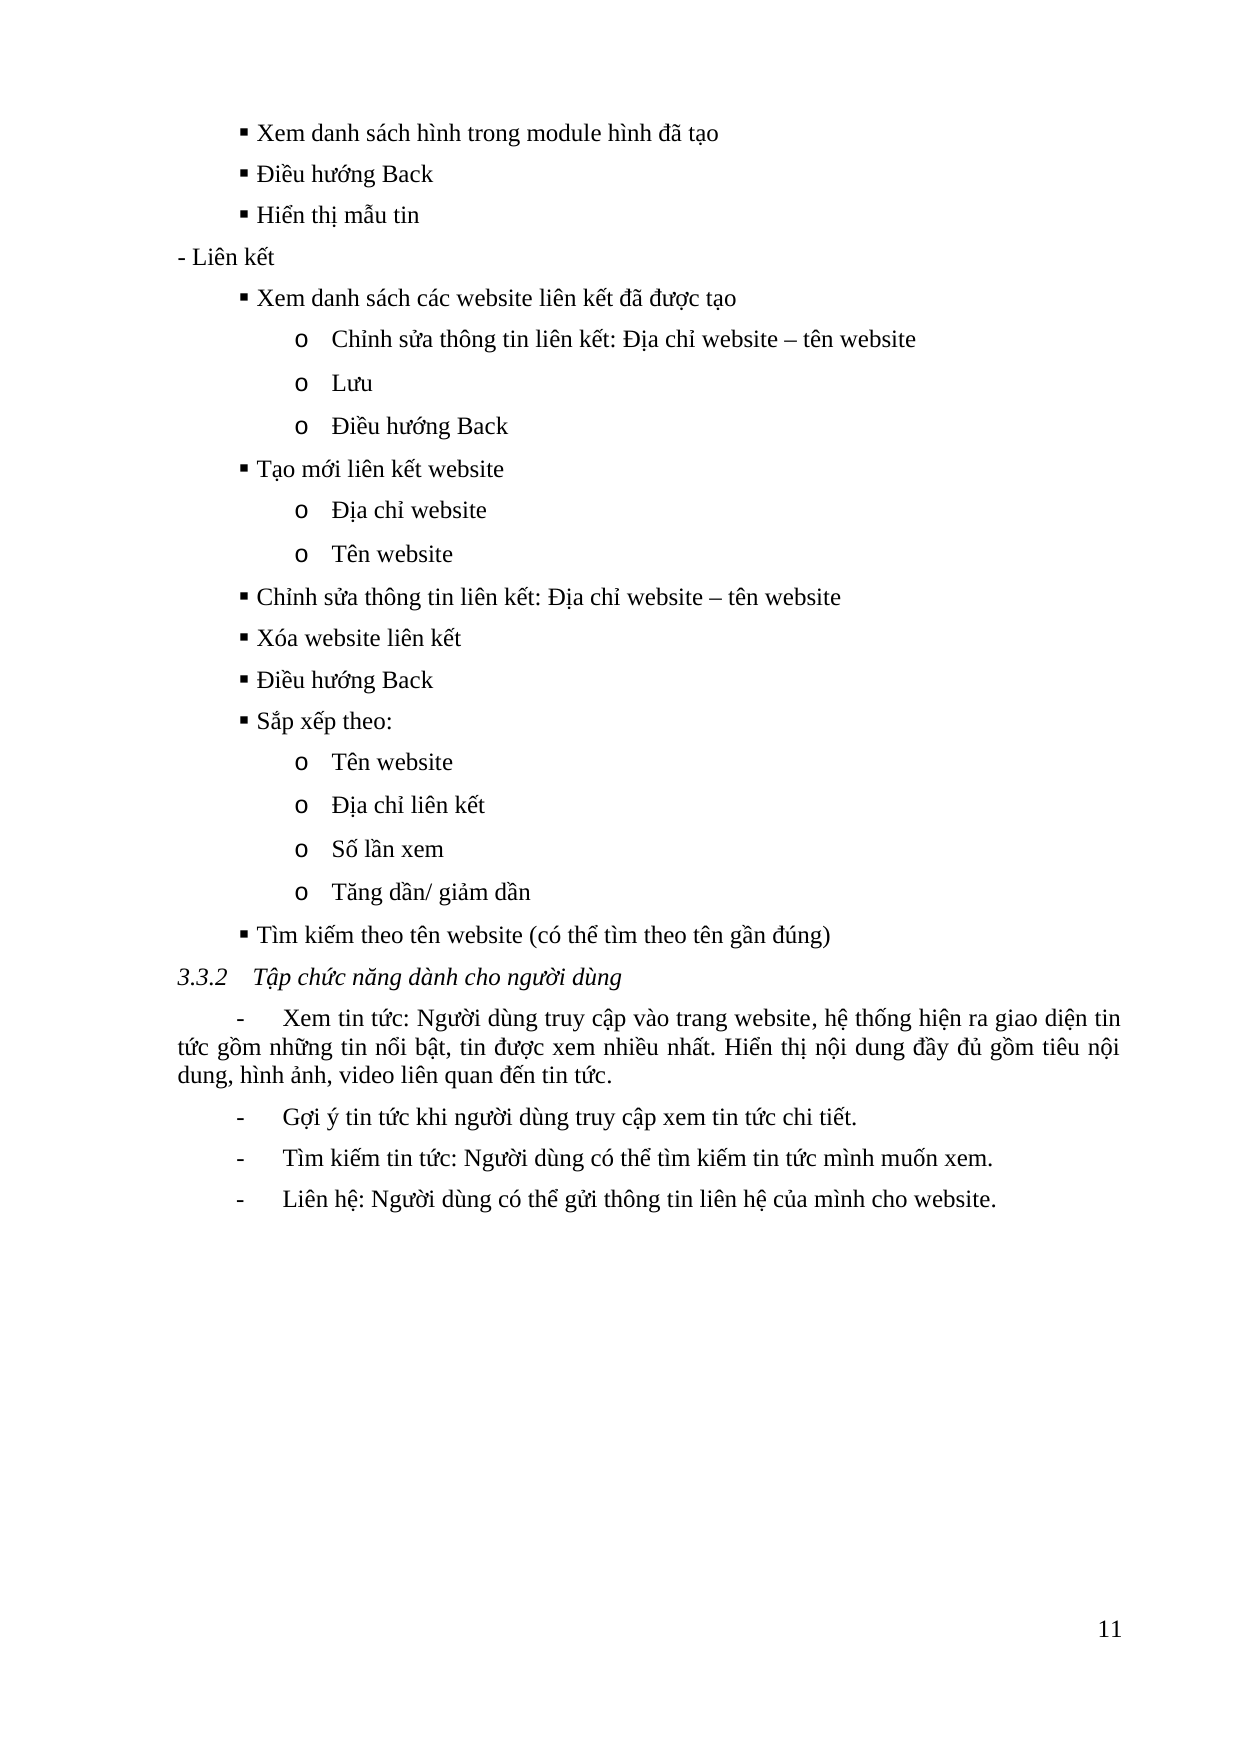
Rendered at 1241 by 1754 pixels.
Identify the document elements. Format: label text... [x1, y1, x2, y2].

list Xem tin tức: Người dùng truy cập vào trang website, hệ thống hiện ra giao diện tin tức gồm những tin nổi bật, tin được xem nhiều nhất. Hiển thị nội dung đầy đủ gồm tiêu nội dung, hình ảnh, video liên quan đến tin tức. [177, 1003, 1122, 1089]
list Sắp xếp theo: [238, 706, 1122, 735]
list Lưu [294, 368, 1122, 398]
list Liên hệ: Người dùng có thể gửi thông tin liên hệ của mình cho website. [177, 1184, 1122, 1213]
list Chỉnh sửa thông tin liên kết: Địa chỉ website – tên website [294, 324, 1122, 355]
list Tìm kiếm tin tức: Người dùng có thể tìm kiếm tin tức mình muốn xem. [177, 1143, 1122, 1172]
list Điều hướng Back [238, 665, 1122, 693]
list Tìm kiếm theo tên website (có thể tìm theo tên gần đúng) [238, 921, 1122, 949]
list Xem danh sách hình trong module hình đã tạo [238, 118, 1122, 147]
list Tên website [294, 747, 1122, 778]
list Gợi ý tin tức khi người dùng truy cập xem tin tức chi tiết. [177, 1102, 1122, 1131]
list Địa chỉ liên kết [294, 791, 1122, 821]
list Điều hướng Back [238, 159, 1122, 188]
list Chỉnh sửa thông tin liên kết: Địa chỉ website – tên website [238, 582, 1122, 611]
text - Liên kết [177, 242, 1122, 271]
list Tạo mới liên kết website [238, 454, 1122, 483]
list Số lần xem [294, 834, 1122, 865]
list Xóa website liên kết [238, 623, 1122, 652]
list Tăng dần/ giảm dần [294, 877, 1122, 908]
list Tập chức năng dành cho người dùng [177, 962, 1122, 991]
list Điều hướng Back [294, 411, 1122, 442]
list Hiển thị mẫu tin [238, 201, 1122, 229]
list Địa chỉ website [294, 496, 1122, 526]
list Tên website [294, 539, 1122, 570]
list Xem danh sách các website liên kết đã được tạo [238, 283, 1122, 312]
